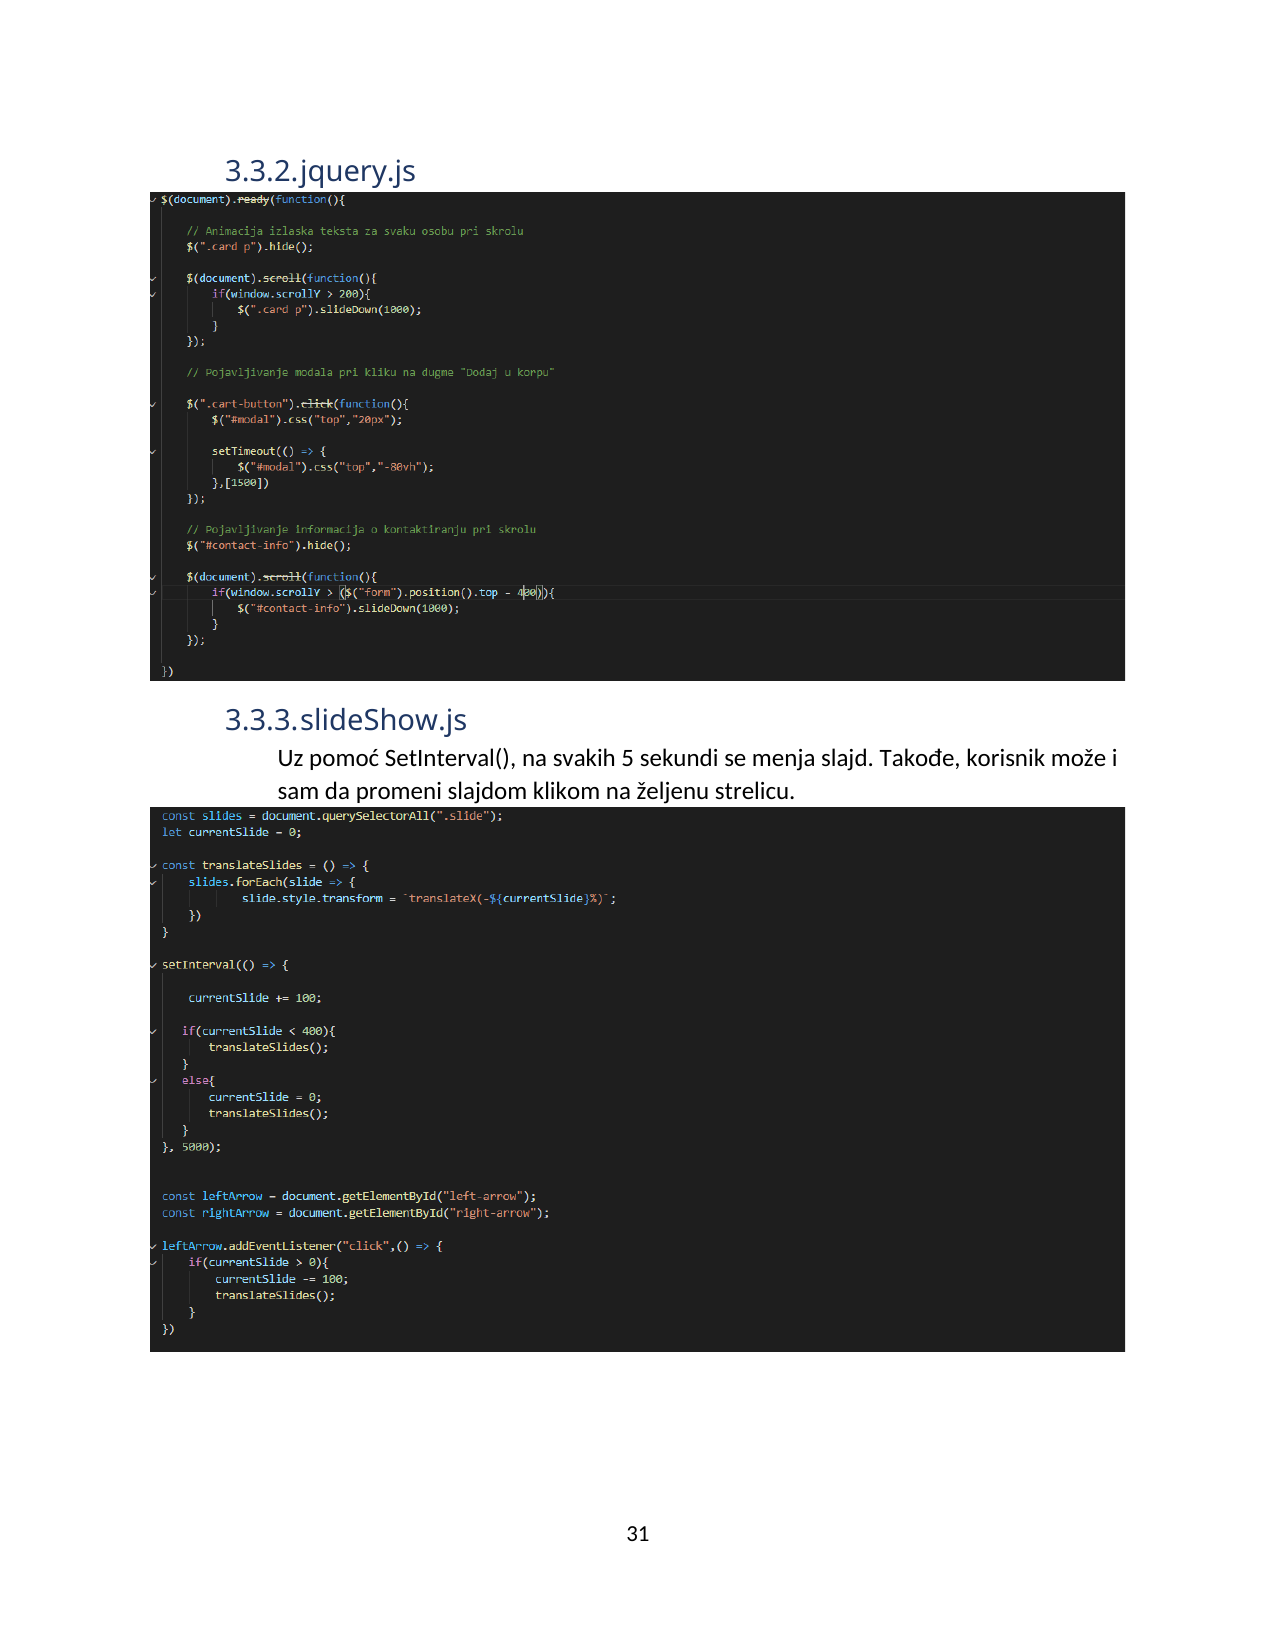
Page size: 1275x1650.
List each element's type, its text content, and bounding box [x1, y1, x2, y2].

picture [150, 807, 1125, 1352]
picture [150, 192, 1125, 681]
list Uz pomoć SetInterval(), na svakih 5 sekundi se menja slajd. Takođe, korisnik može i sam da promeni slajdom klikom na željenu strelicu. [277, 742, 1125, 805]
subtitle slideShow.js [225, 699, 1125, 739]
subtitle jquery.js [225, 150, 1125, 190]
